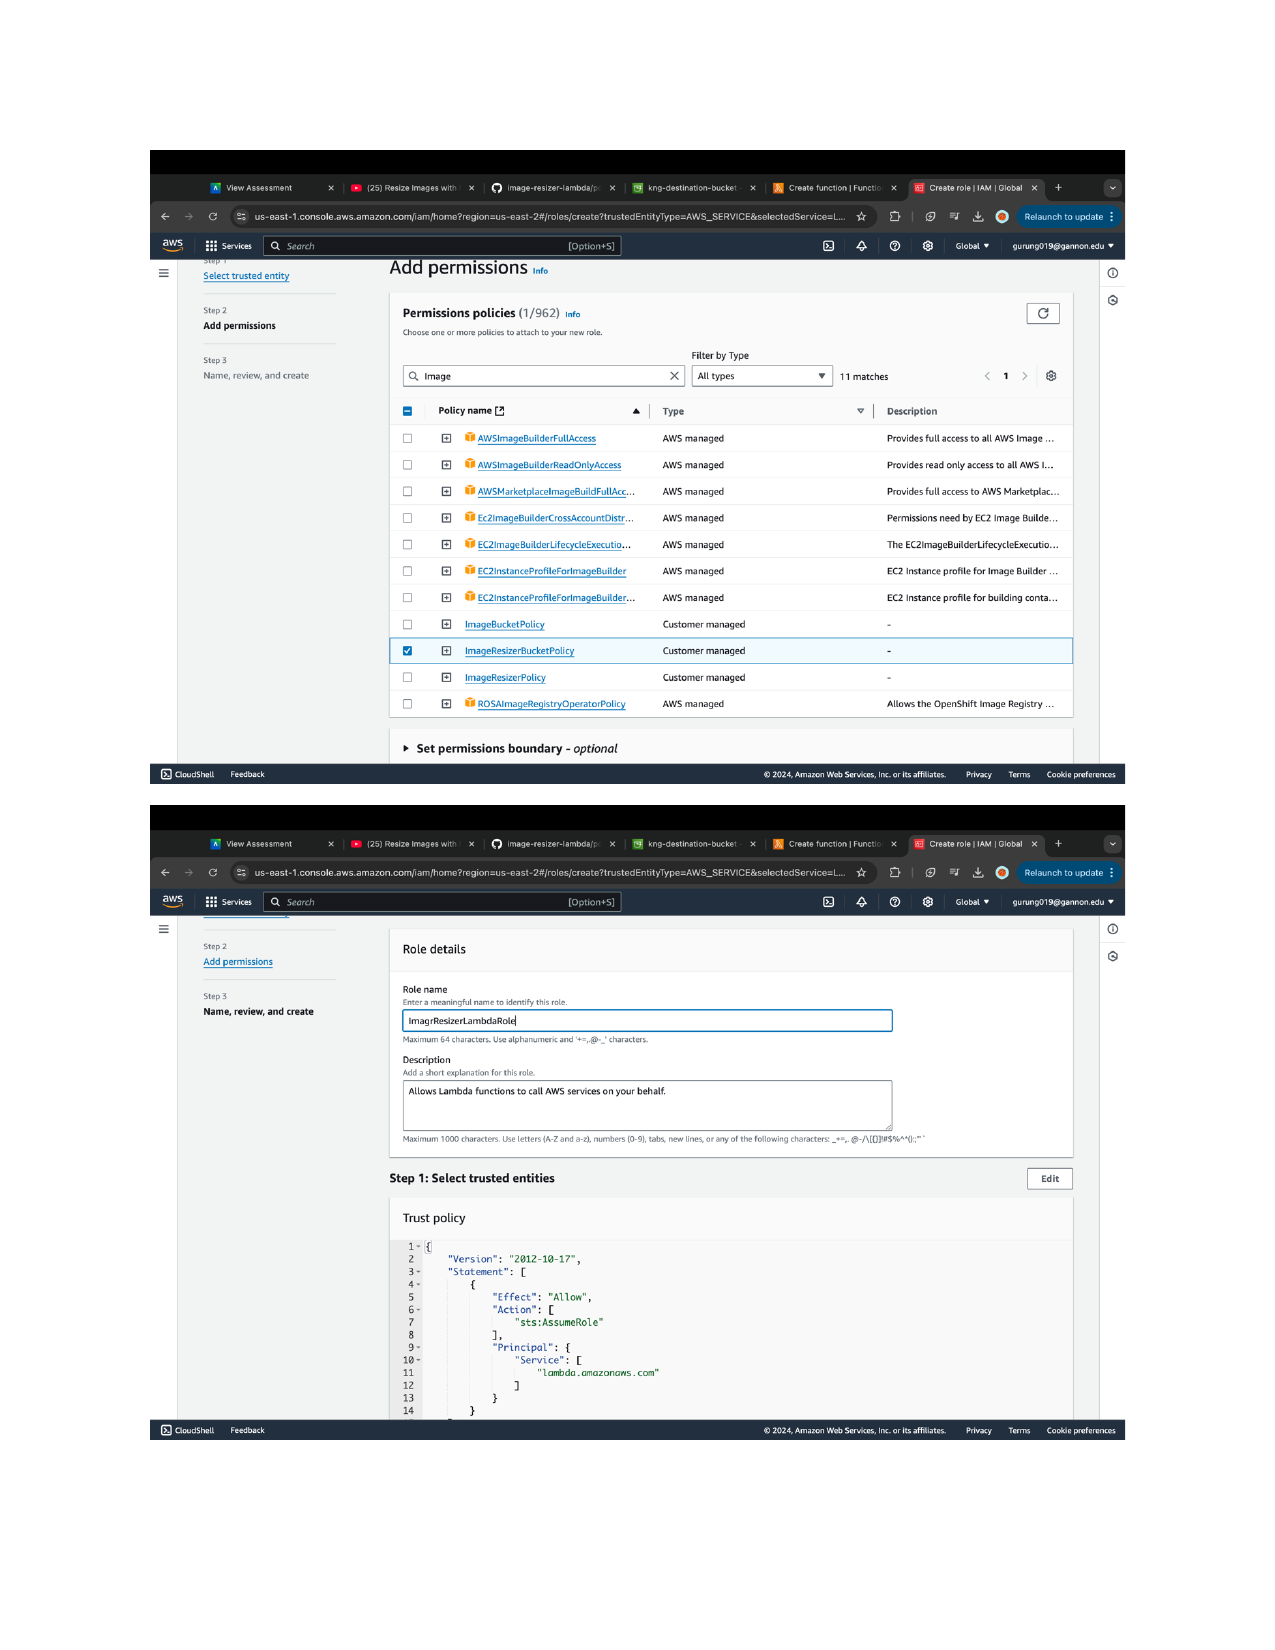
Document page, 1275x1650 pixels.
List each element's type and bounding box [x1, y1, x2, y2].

picture [150, 150, 1125, 784]
picture [150, 805, 1125, 1440]
